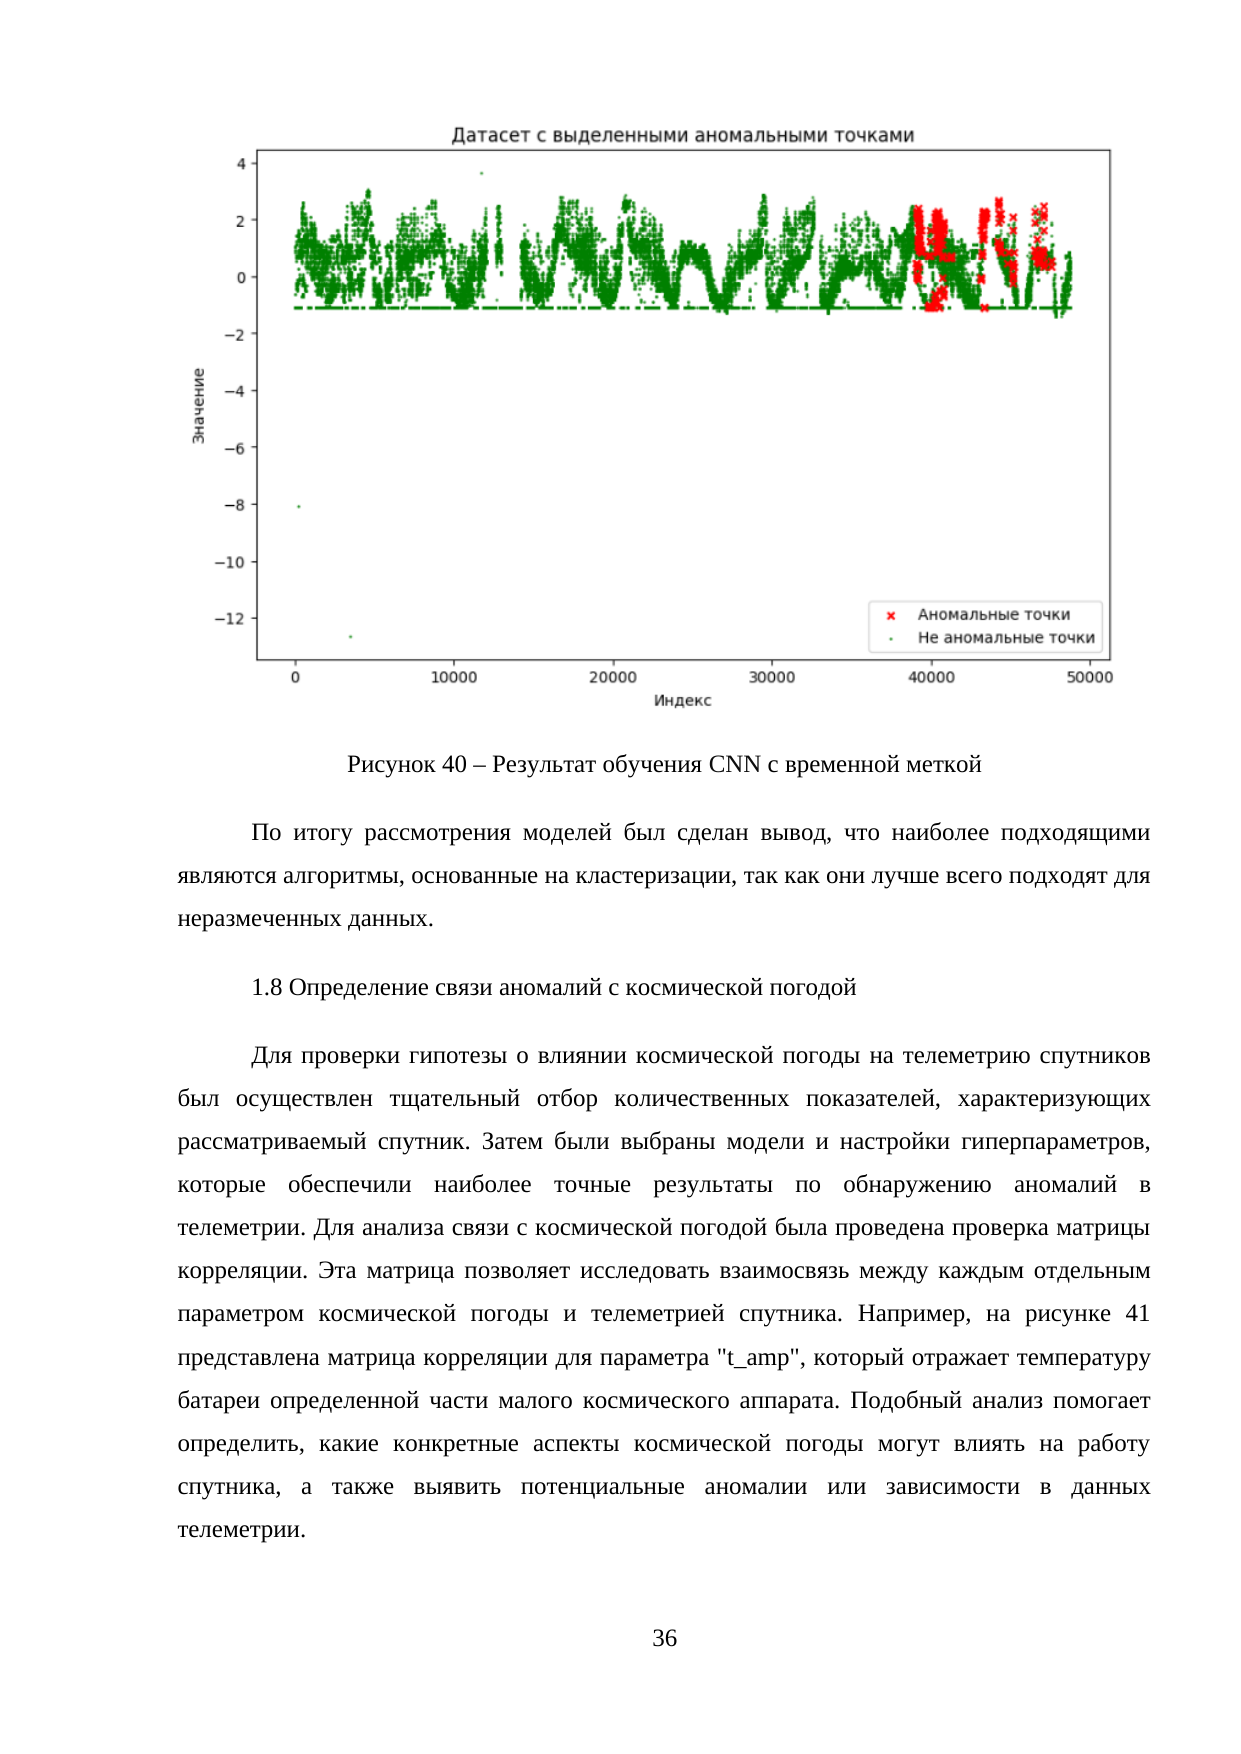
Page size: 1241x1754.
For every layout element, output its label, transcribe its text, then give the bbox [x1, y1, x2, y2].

text Рисунок 40 – Результат обучения CNN с временной меткой [177, 749, 709, 778]
list Определение связи аномалий с космической погодой [251, 972, 1152, 1000]
text Рисунок 40 – Результат обучения CNN с временной меткой [761, 749, 1152, 778]
text Для проверки гипотезы о влиянии космической погоды на телеметрию спутников был осуществлен тщательный отбор количественных показателей, характеризующих рассматриваемый спутник. Затем были выбраны модели и настройки гиперпараметров, которые обеспечили наиболее точные результаты по обнаружению аномалий в телеметрии. Для анализа связи с космической погодой была проведена проверка матрицы корреляции. Эта матрица позволяет исследовать взаимосвязь между каждым отдельным параметром космической погоды и телеметрией спутника. Например, на рисунке 41 представлена матрица корреляции для параметра "t_amp", который отражает температуру батареи определенной части малого космического аппарата. Подобный анализ помогает определить, какие конкретные аспекты космической погоды могут влиять на работу спутника, а также выявить потенциальные аномалии или зависимости в данных телеметрии. [177, 1040, 1152, 1543]
text По итогу рассмотрения моделей был сделан вывод, что наиболее подходящими являются алгоритмы, основанные на кластеризации, так как они лучше всего подходят для неразмеченных данных. [177, 817, 1152, 932]
picture [177, 118, 1152, 723]
